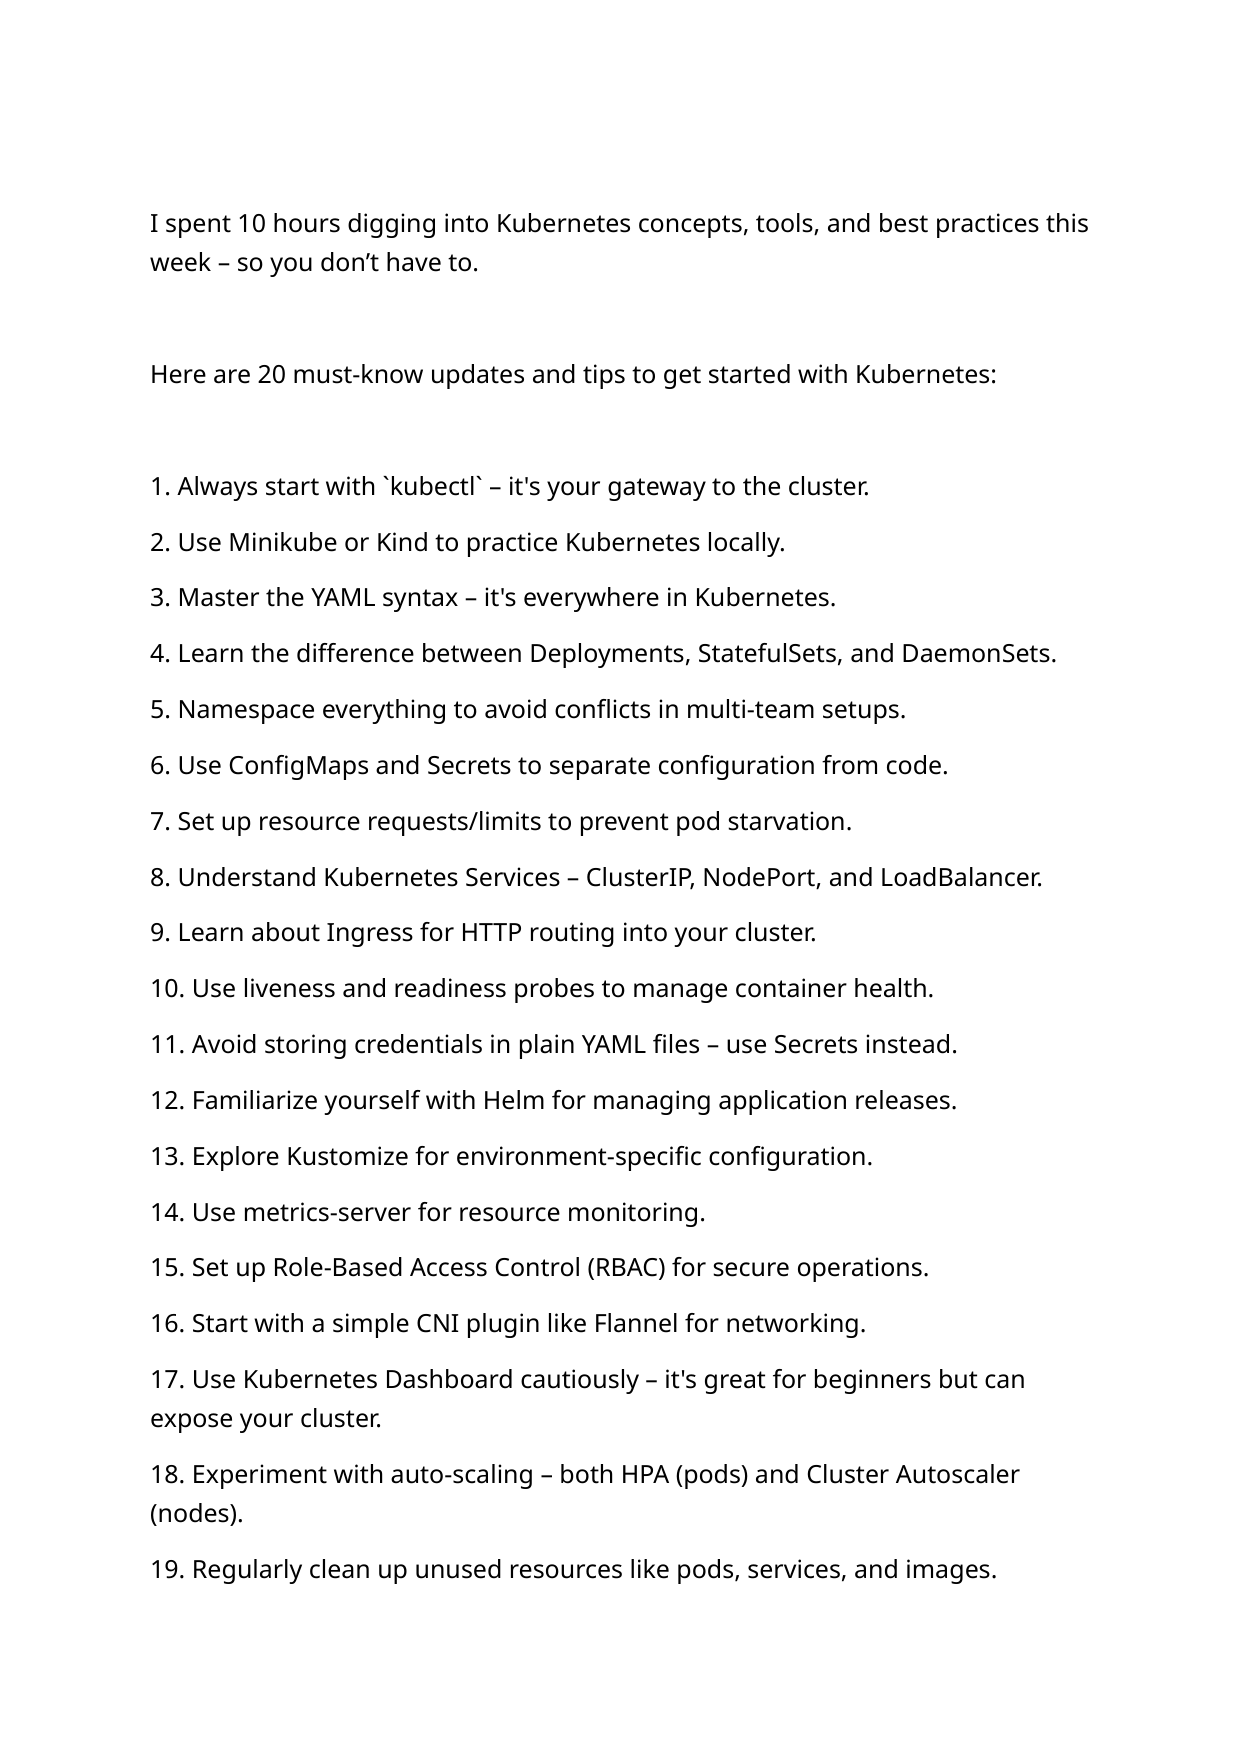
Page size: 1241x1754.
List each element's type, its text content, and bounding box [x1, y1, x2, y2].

text 6. Use ConfigMaps and Secrets to separate configuration from code. [150, 747, 1090, 782]
text 17. Use Kubernetes Dashboard cautiously – it's great for beginners but can expose your cluster. [150, 1362, 1090, 1435]
text 1. Always start with `kubectl` – it's your gateway to the cluster. [150, 468, 1090, 502]
text 5. Namespace everything to avoid conflicts in multi-team setups. [150, 692, 1090, 726]
text 7. Set up resource requests/limits to prevent pod starvation. [150, 803, 1090, 837]
text 19. Regularly clean up unused resources like pods, services, and images. [150, 1552, 1090, 1586]
text 4. Learn the difference between Deployments, StatefulSets, and DaemonSets. [150, 636, 1090, 670]
text 14. Use metrics-server for resource monitoring. [150, 1194, 1090, 1228]
text 15. Set up Role-Based Access Control (RBAC) for secure operations. [150, 1250, 1090, 1284]
text 8. Understand Kubernetes Services – ClusterIP, NodePort, and LoadBalancer. [150, 859, 1090, 893]
text 9. Learn about Ingress for HTTP routing into your cluster. [150, 915, 1090, 949]
text 12. Familiarize yourself with Helm for managing application releases. [150, 1082, 1090, 1117]
text 18. Experiment with auto-scaling – both HPA (pods) and Cluster Autoscaler (nodes). [150, 1457, 1090, 1530]
text 10. Use liveness and readiness probes to manage container health. [150, 971, 1090, 1005]
text 3. Master the YAML syntax – it's everywhere in Kubernetes. [150, 580, 1090, 614]
text I spent 10 hours digging into Kubernetes concepts, tools, and best practices this week – so you don’t have to. [150, 206, 1090, 279]
text 2. Use Minikube or Kind to practice Kubernetes locally. [150, 524, 1090, 558]
text 16. Start with a simple CNI plugin like Flannel for networking. [150, 1306, 1090, 1340]
text Here are 20 must-know updates and tips to get started with Kubernetes: [150, 357, 1090, 391]
text 11. Avoid storing credentials in plain YAML files – use Secrets instead. [150, 1027, 1090, 1061]
text 13. Explore Kustomize for environment-specific configuration. [150, 1138, 1090, 1172]
